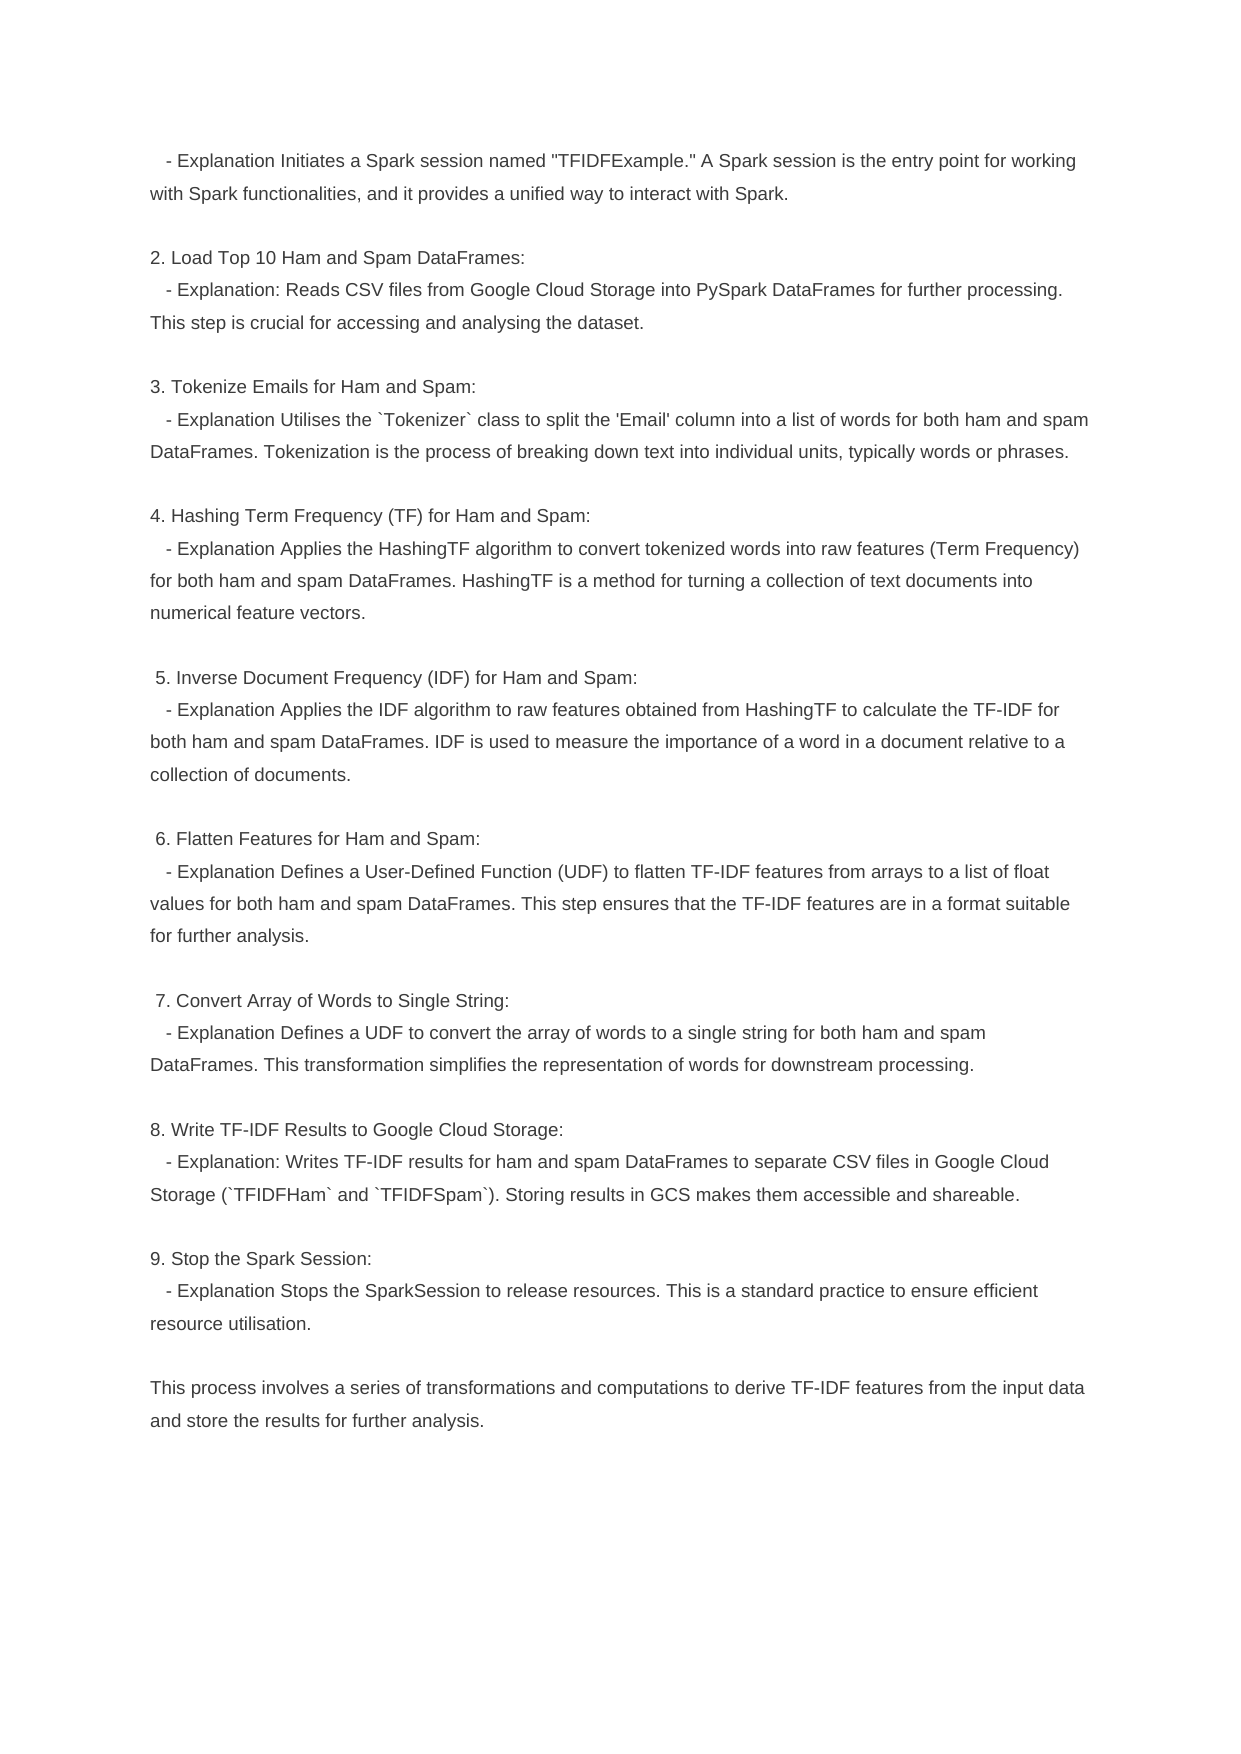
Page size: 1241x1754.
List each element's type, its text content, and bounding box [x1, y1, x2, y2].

text 8. Write TF-IDF Results to Google Cloud Storage: [150, 1119, 1090, 1140]
text 6. Flatten Features for Ham and Spam: [150, 828, 1090, 850]
text - Explanation Defines a UDF to convert the array of words to a single string for both ham and spam DataFrames. This transformation simplifies the representation of words for downstream processing. [150, 1022, 1090, 1076]
text 2. Load Top 10 Ham and Spam DataFrames: [150, 247, 1090, 268]
text - Explanation Defines a User-Defined Function (UDF) to flatten TF-IDF features from arrays to a list of float values for both ham and spam DataFrames. This step ensures that the TF-IDF features are in a format suitable for further analysis. [150, 860, 1090, 947]
text - Explanation Stops the SparkSession to release resources. This is a standard practice to ensure efficient resource utilisation. [150, 1280, 1090, 1334]
text - Explanation Utilises the `Tokenizer` class to split the 'Email' column into a list of words for both ham and spam DataFrames. Tokenization is the process of breaking down text into individual units, typically words or phrases. [150, 408, 1090, 462]
text 3. Tokenize Emails for Ham and Spam: [150, 376, 1090, 398]
text 7. Convert Array of Words to Single String: [150, 989, 1090, 1011]
text - Explanation Applies the HashingTF algorithm to convert tokenized words into raw features (Term Frequency) for both ham and spam DataFrames. HashingTF is a method for turning a collection of text documents into numerical feature vectors. [150, 537, 1090, 624]
text 5. Inverse Document Frequency (IDF) for Ham and Spam: [150, 667, 1090, 688]
text 9. Stop the Spark Session: [150, 1248, 1090, 1269]
text - Explanation Initiates a Spark session named "TFIDFExample." A Spark session is the entry point for working with Spark functionalities, and it provides a unified way to interact with Spark. [150, 150, 1090, 204]
text This process involves a series of transformations and computations to derive TF-IDF features from the input data and store the results for further analysis. [150, 1377, 1090, 1431]
text - Explanation: Reads CSV files from Google Cloud Storage into PySpark DataFrames for further processing. This step is crucial for accessing and analysing the dataset. [150, 279, 1090, 333]
text 4. Hashing Term Frequency (TF) for Ham and Spam: [150, 505, 1090, 527]
text - Explanation Applies the IDF algorithm to raw features obtained from HashingTF to calculate the TF-IDF for both ham and spam DataFrames. IDF is used to measure the importance of a word in a document relative to a collection of documents. [150, 699, 1090, 785]
text - Explanation: Writes TF-IDF results for ham and spam DataFrames to separate CSV files in Google Cloud Storage (`TFIDFHam` and `TFIDFSpam`). Storing results in GCS makes them accessible and shareable. [150, 1151, 1090, 1205]
